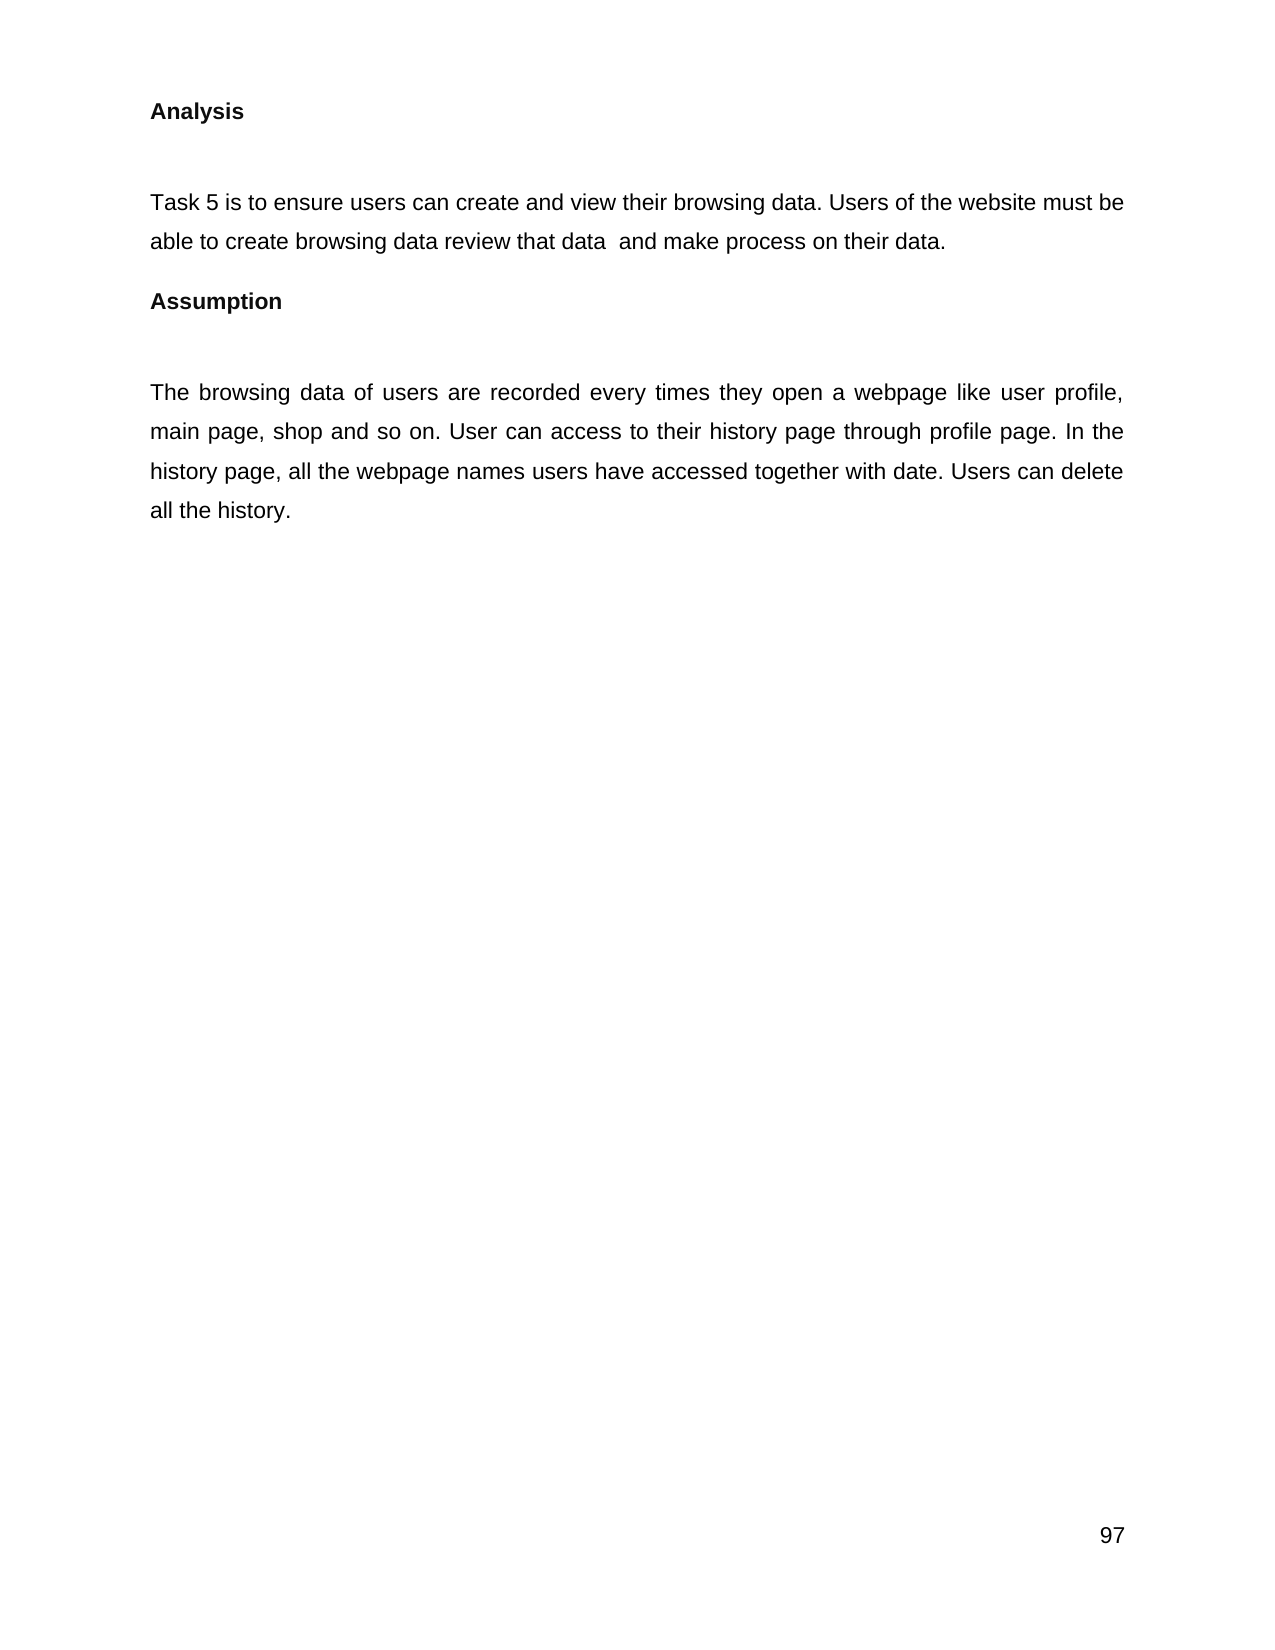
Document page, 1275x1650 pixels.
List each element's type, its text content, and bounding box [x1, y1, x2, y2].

text Task 5 is to ensure users can create and view their browsing data. Users of the website must be able to create browsing data review that data and make process on their data. [150, 188, 1125, 254]
subtitle Assumption [150, 288, 1125, 314]
subtitle Analysis [150, 98, 1125, 124]
text The browsing data of users are recorded every times they open a webpage like user profile, main page, shop and so on. User can access to their history page through profile page. In the history page, all the webpage names users have accessed together with date. Users can delete all the history. [150, 379, 1125, 523]
